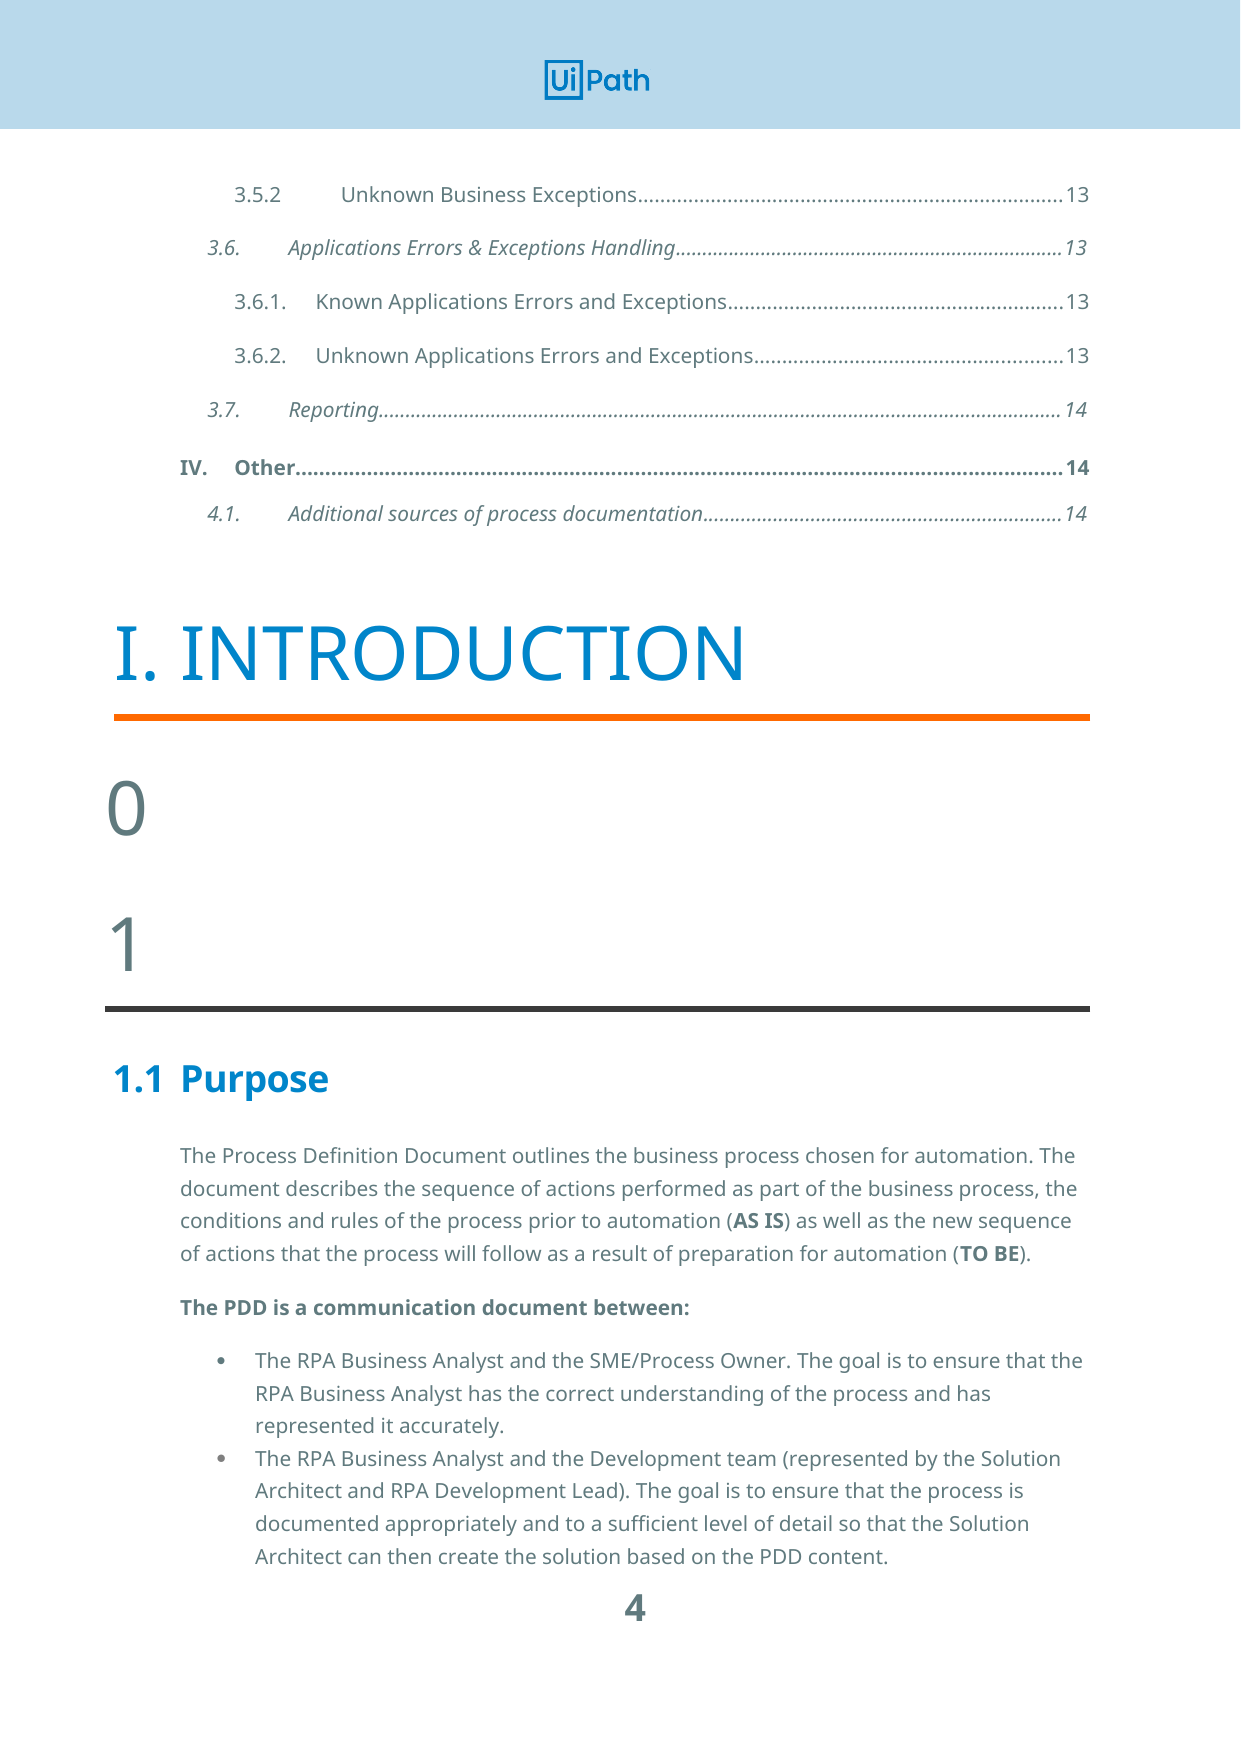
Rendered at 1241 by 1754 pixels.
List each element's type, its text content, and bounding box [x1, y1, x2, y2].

picture [544, 60, 651, 100]
subtitle INTRODUCTION [114, 600, 1090, 714]
subtitle Purpose [112, 1052, 1090, 1103]
text The PDD is a communication document between: [180, 1293, 1090, 1321]
list The RPA Business Analyst and the SME/Process Owner. The goal is to ensure that the RPA Business Analyst has the correct understanding of the process and has represented it accurately. [217, 1346, 1090, 1440]
text The Process Definition Document outlines the business process chosen for automation. The document describes the sequence of actions performed as part of the business process, the conditions and rules of the process prior to automation (AS IS) as well as the new sequence of actions that the process will follow as a result of preparation for automation (TO BE). [180, 1141, 1090, 1268]
list The RPA Business Analyst and the Development team (represented by the Solution Architect and RPA Development Lead). The goal is to ensure that the process is documented appropriately and to a sufficient level of detail so that the Solution Architect can then create the solution based on the PDD content. [217, 1444, 1090, 1570]
